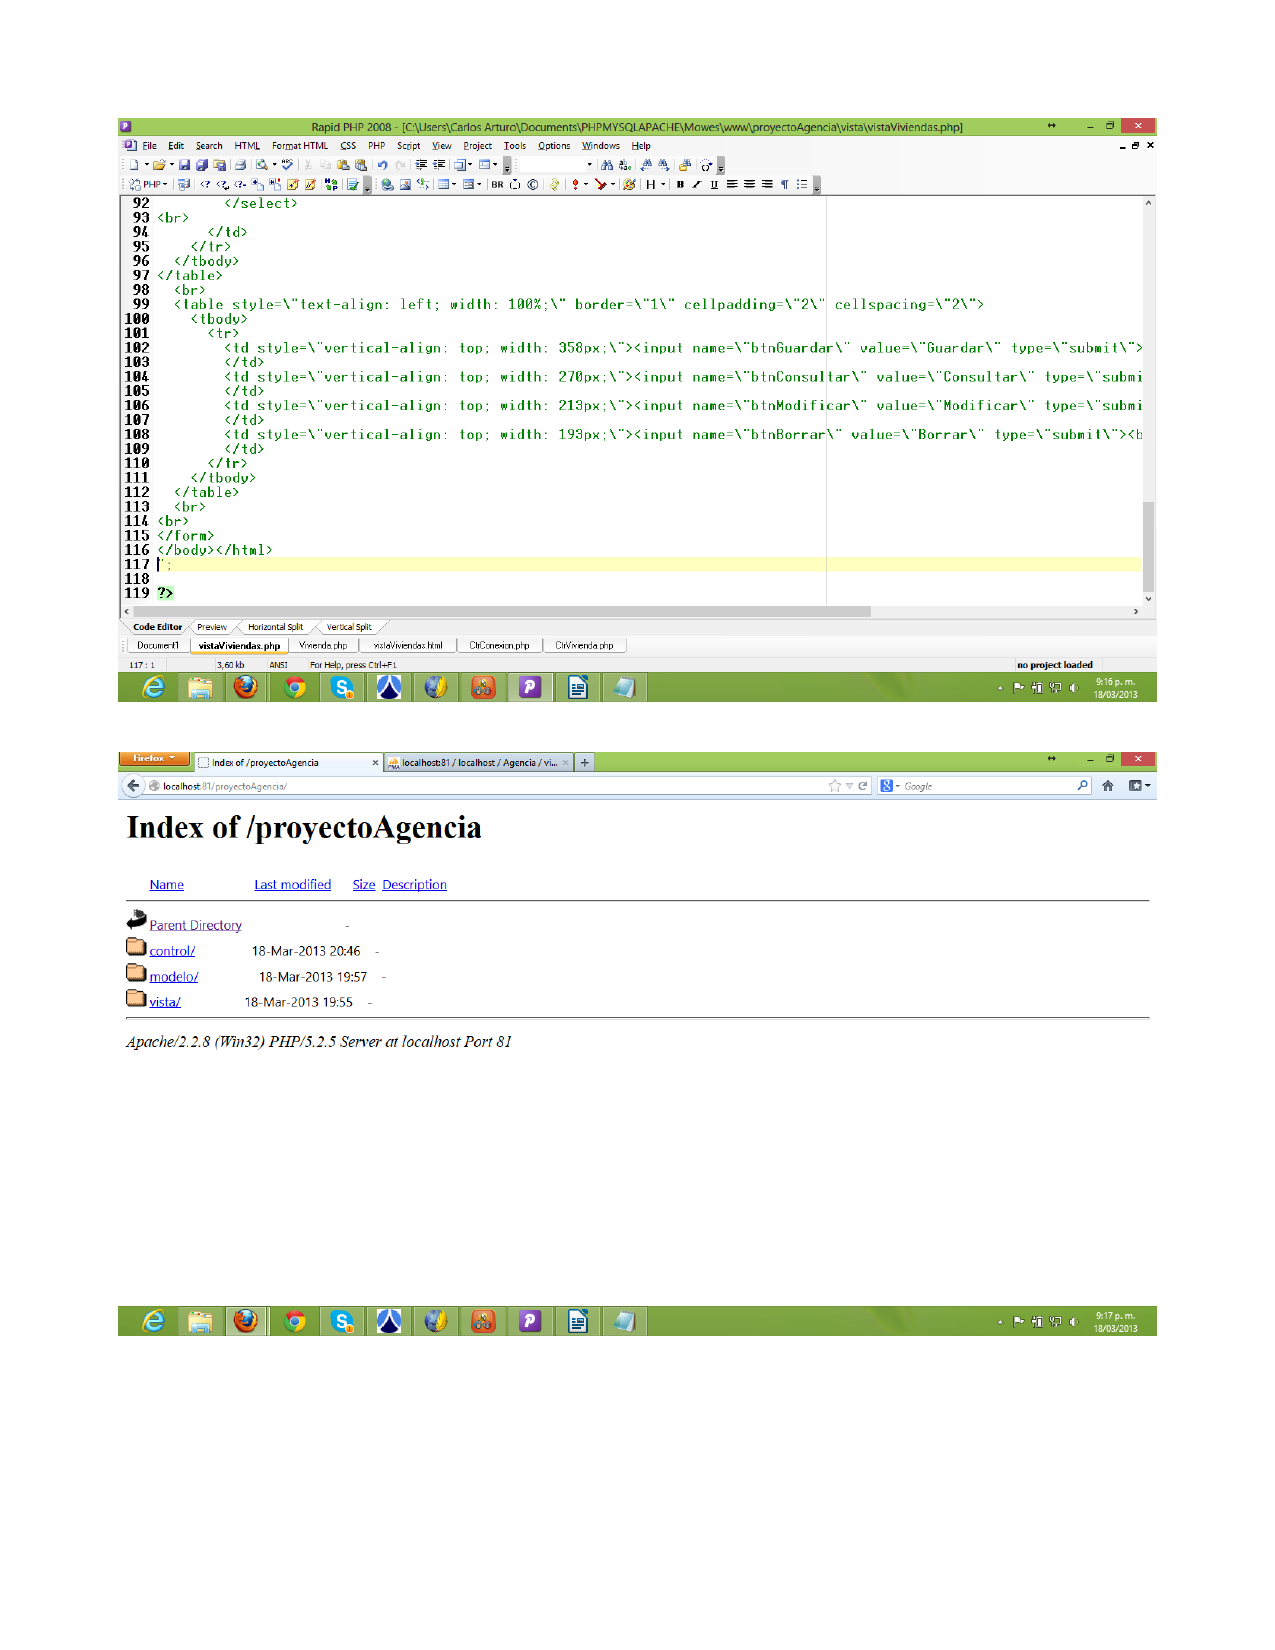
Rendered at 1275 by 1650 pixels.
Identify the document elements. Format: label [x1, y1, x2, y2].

picture [118, 752, 1157, 1336]
picture [118, 118, 1157, 702]
